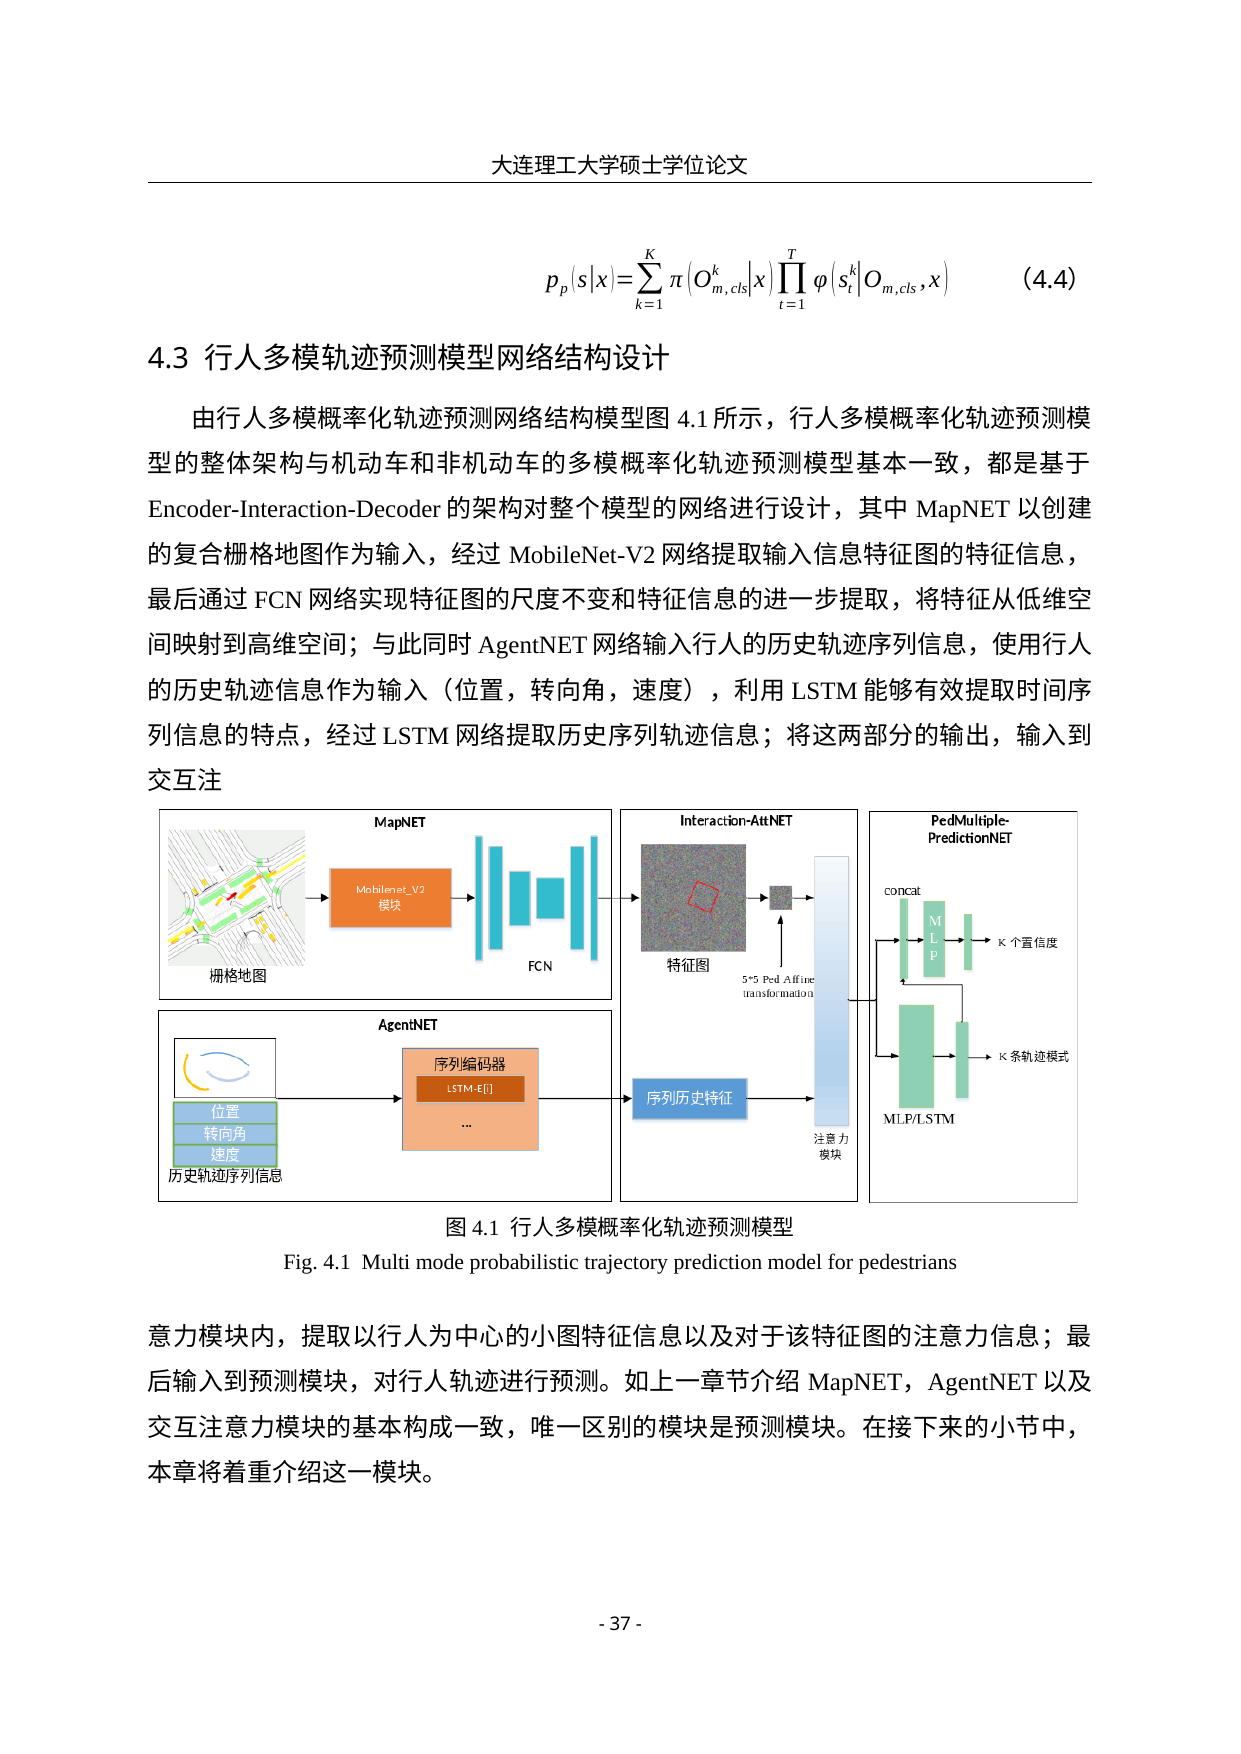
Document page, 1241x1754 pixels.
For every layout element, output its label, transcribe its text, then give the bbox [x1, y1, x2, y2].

text 图4.1 行人多模概率化轨迹预测模型 [148, 1209, 1092, 1241]
subtitle 4.3 行人多模轨迹预测模型网络结构设计 [148, 335, 1092, 377]
text Fig. 4.1 Multi mode probabilistic trajectory prediction model for pedestrians [148, 1249, 1092, 1274]
text （4.4） [148, 246, 1092, 313]
text 由行人多模概率化轨迹预测网络结构模型图4.1所示，行人多模概率化轨迹预测模型的整体架构与机动车和非机动车的多模概率化轨迹预测模型基本一致，都是基于Encoder-Interaction-Decoder的架构对整个模型的网络进行设计，其中MapNET以创建的复合栅格地图作为输入，经过MobileNet-V2网络提取输入信息特征图的特征信息，最后通过FCN网络实现特征图的尺度不变和特征信息的进一步提取，将特征从低维空间映射到高维空间；与此同时AgentNET网络输入行人的历史轨迹序列信息，使用行人的历史轨迹信息作为输入（位置，转向角，速度），利用LSTM能够有效提取时间序列信息的特点，经过LSTM网络提取历史序列轨迹信息；将这两部分的输出，输入到交互注 [148, 398, 1092, 797]
text 意力模块内，提取以行人为中心的小图特征信息以及对于该特征图的注意力信息；最后输入到预测模块，对行人轨迹进行预测。如上一章节介绍MapNET，AgentNET以及交互注意力模块的基本构成一致，唯一区别的模块是预测模块。在接下来的小节中，本章将着重介绍这一模块。 [148, 1317, 1092, 1489]
